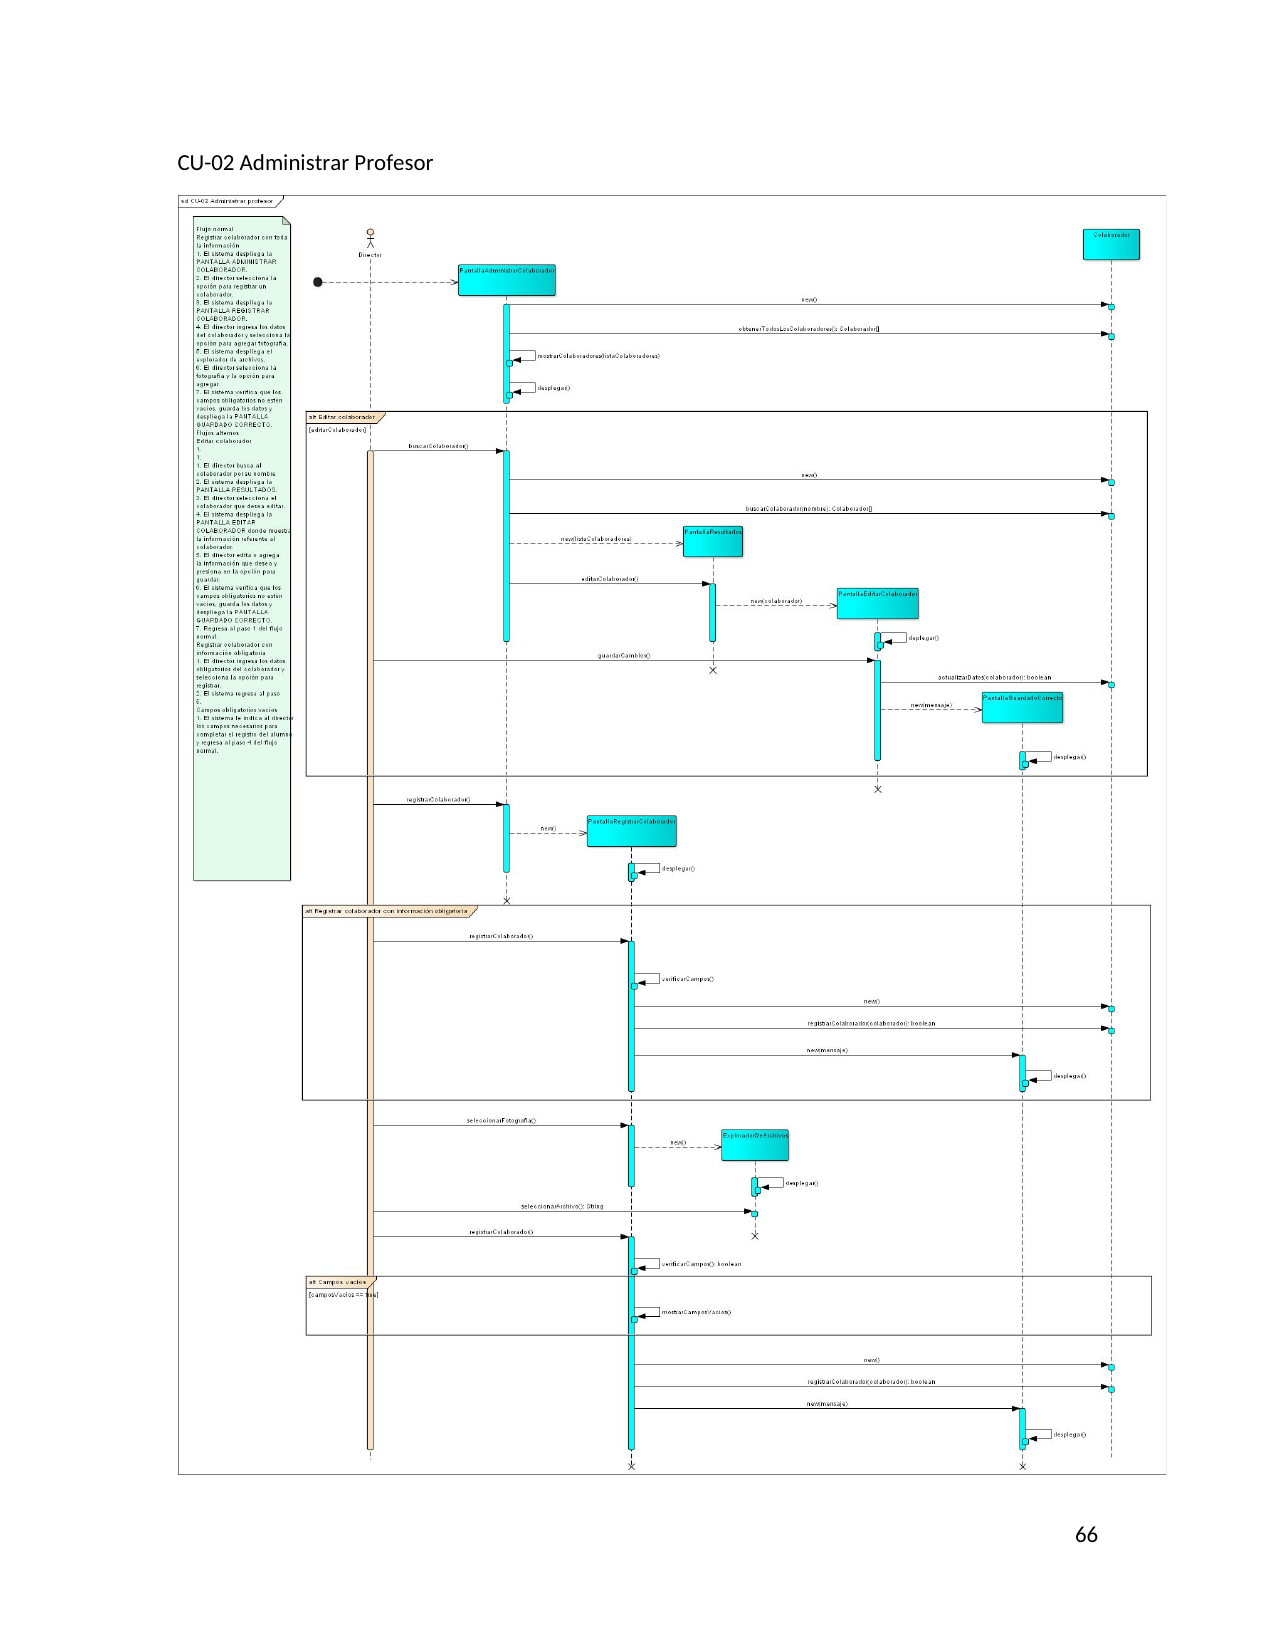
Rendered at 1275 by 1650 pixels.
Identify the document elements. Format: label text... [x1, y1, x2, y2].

text CU-02 Administrar Profesor [177, 148, 1098, 176]
picture [177, 194, 1167, 1475]
